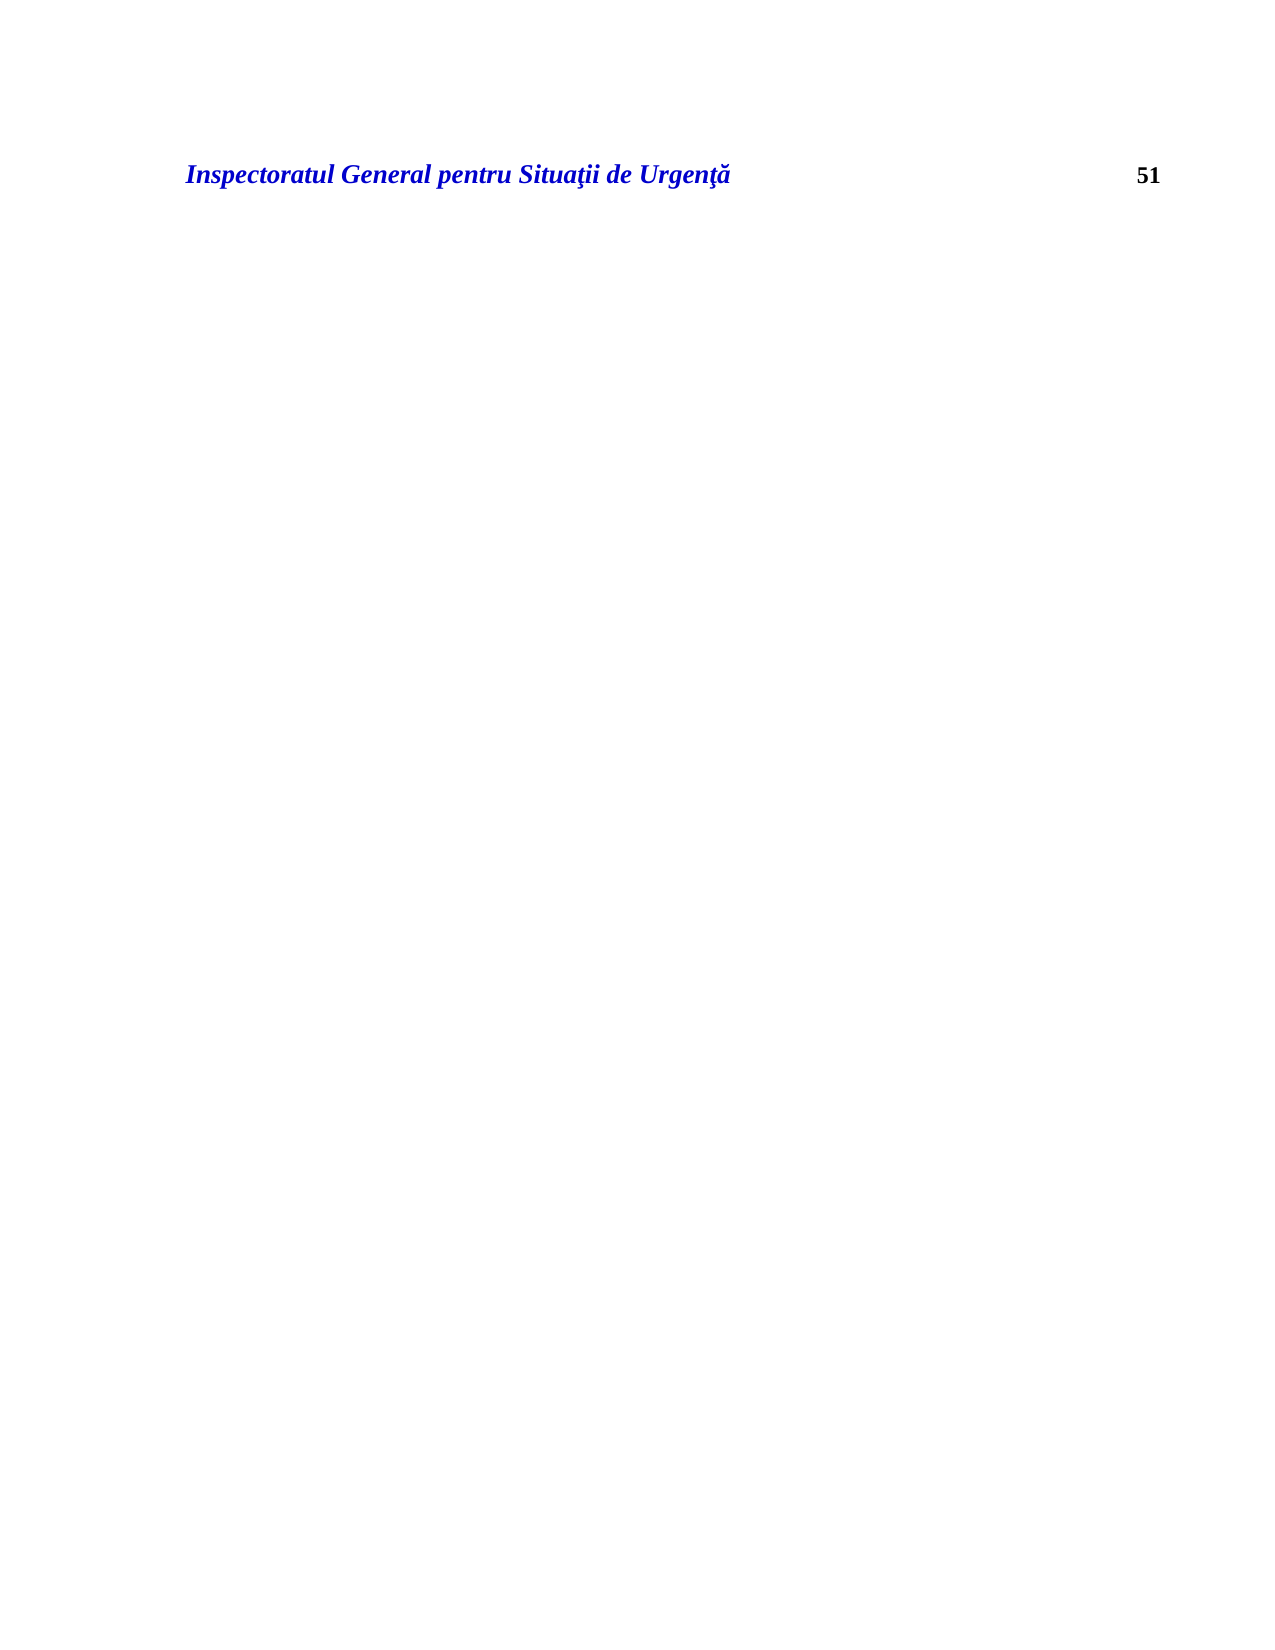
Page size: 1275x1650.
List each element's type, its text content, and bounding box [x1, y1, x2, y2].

table_header Inspectoratul General pentru Situaţii de Urgenţă [185, 153, 953, 189]
table_header 51 [953, 153, 1160, 189]
